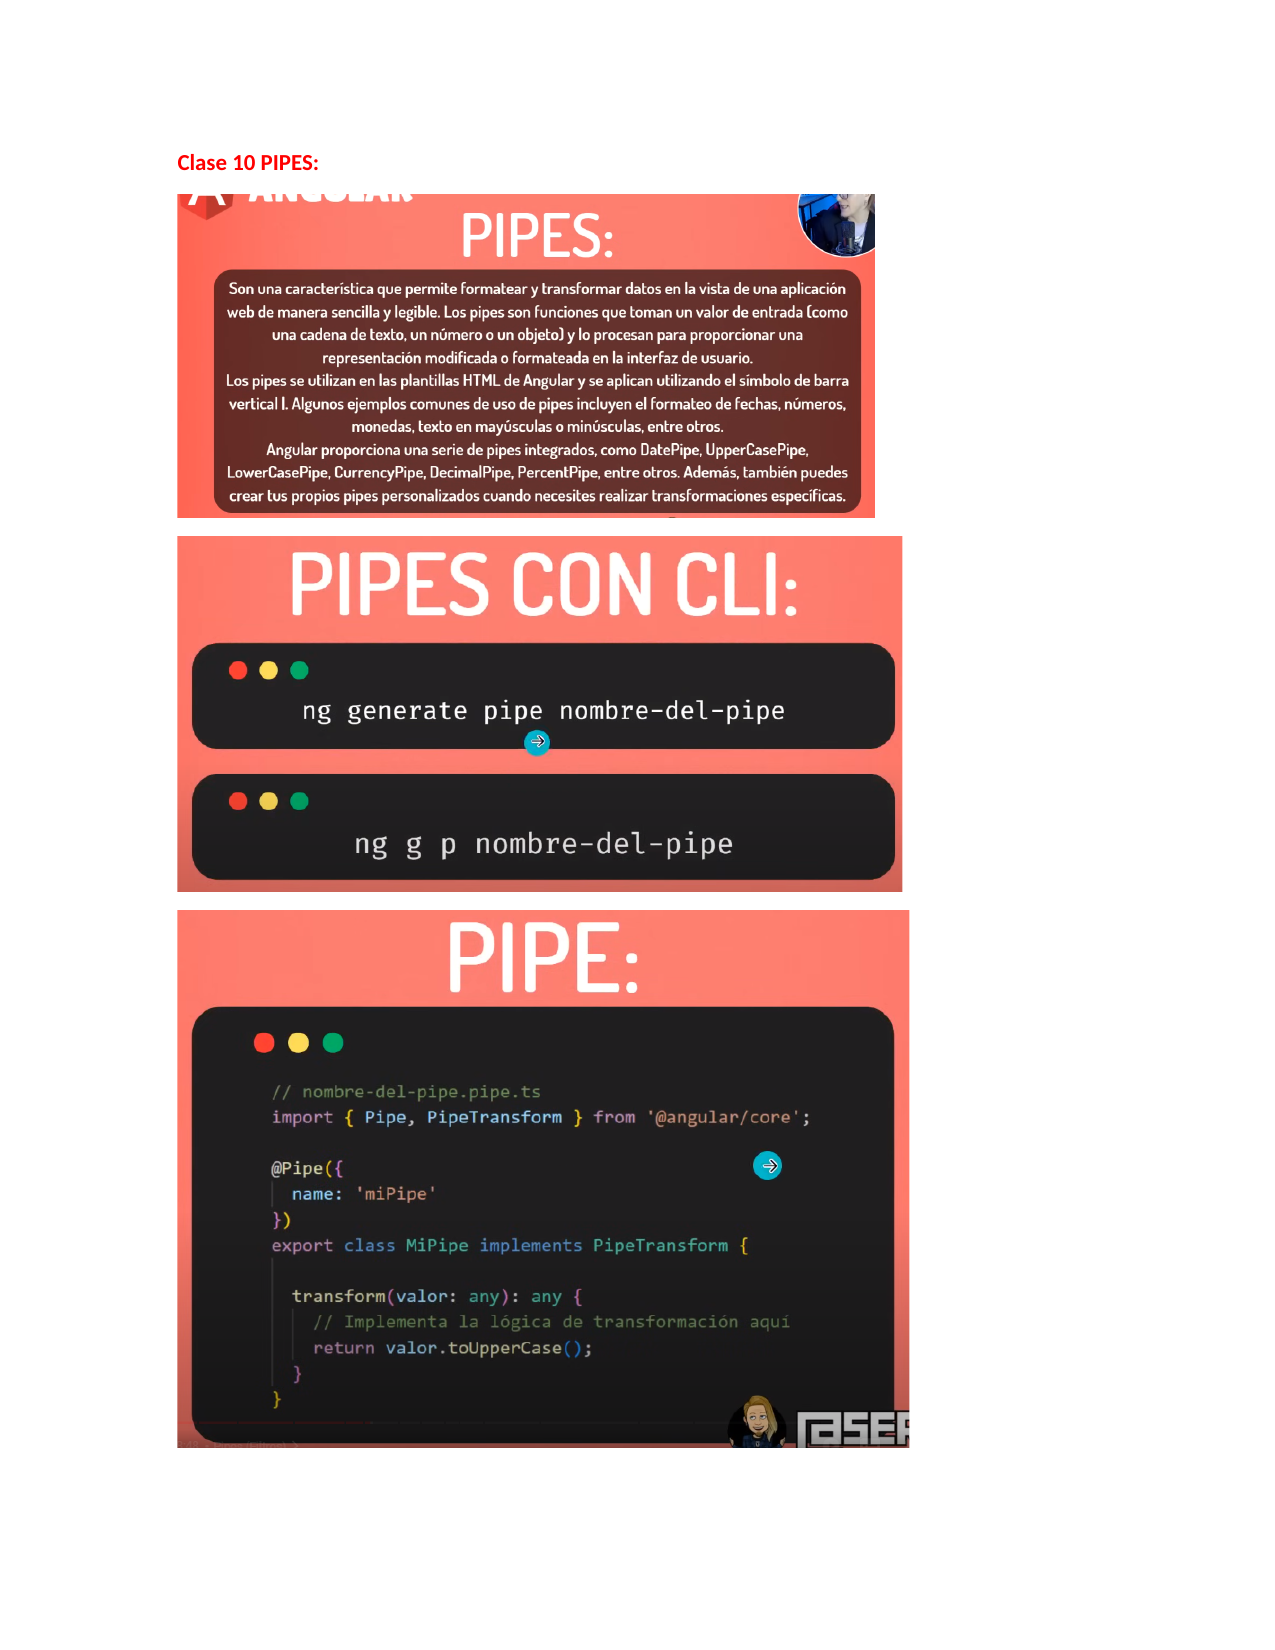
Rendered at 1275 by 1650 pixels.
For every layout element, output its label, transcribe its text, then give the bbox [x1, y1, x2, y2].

picture [177, 194, 875, 518]
picture [177, 536, 903, 892]
picture [177, 910, 910, 1448]
text Clase 10 PIPES: [177, 148, 1098, 176]
